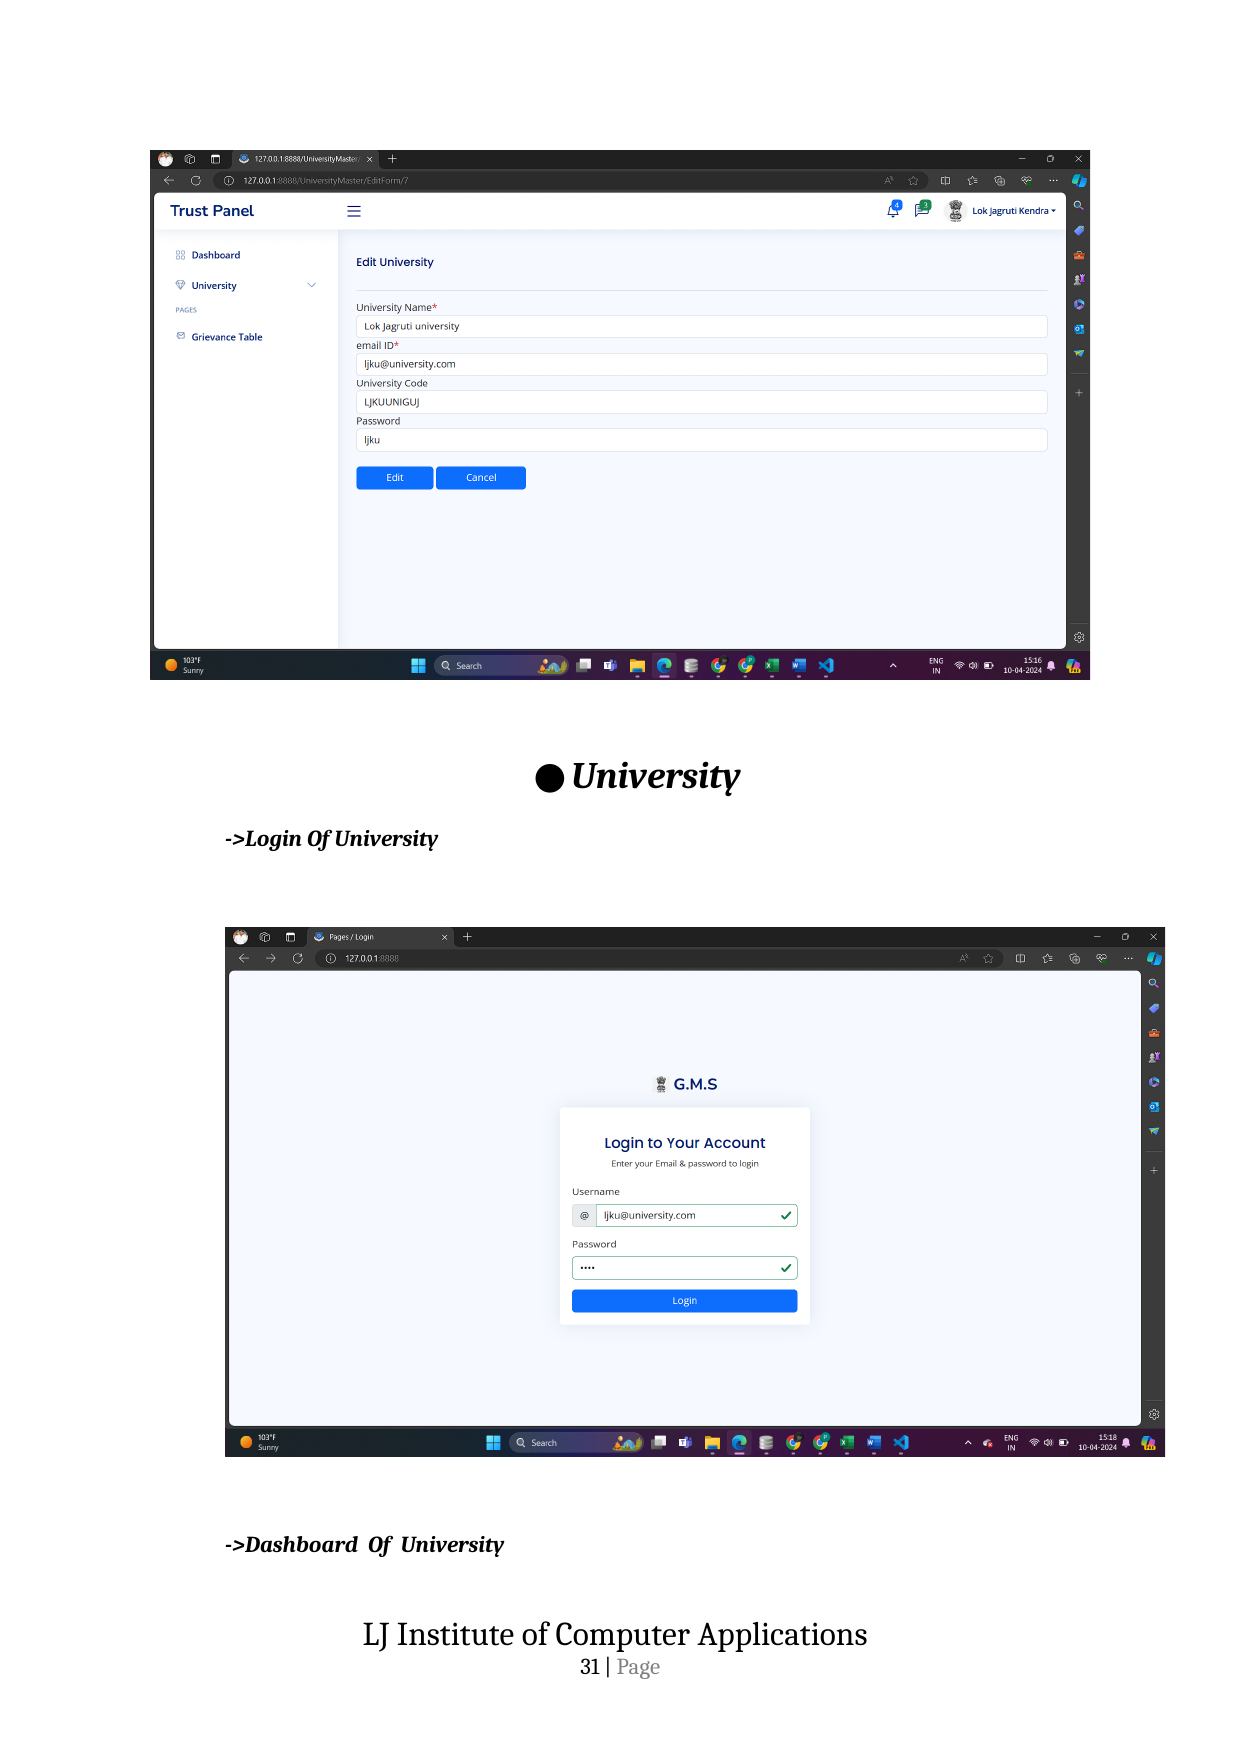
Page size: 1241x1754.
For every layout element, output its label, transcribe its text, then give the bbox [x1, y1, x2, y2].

text ->Dashboard Of University [225, 1532, 1090, 1559]
text ->Login Of University [225, 825, 1090, 852]
picture [150, 150, 1091, 680]
picture [225, 927, 1166, 1457]
list University [187, 755, 1090, 798]
